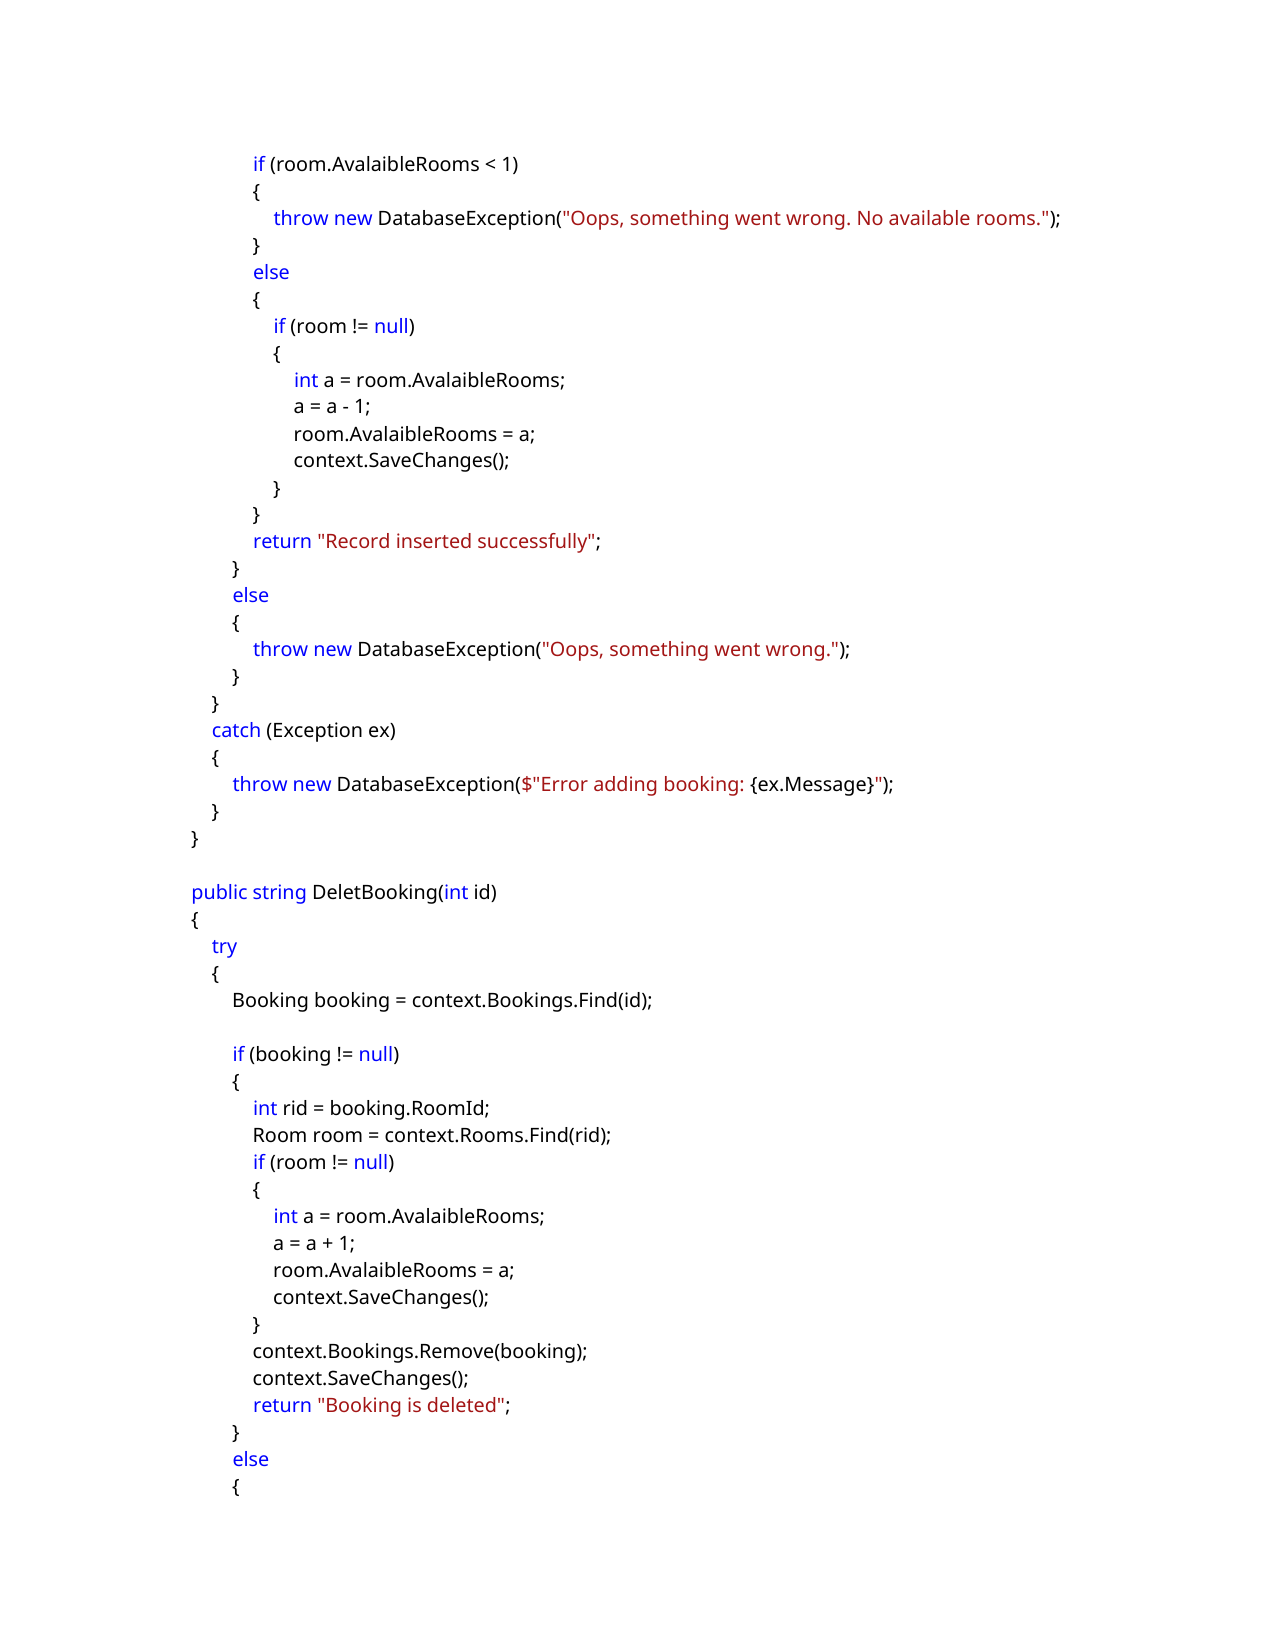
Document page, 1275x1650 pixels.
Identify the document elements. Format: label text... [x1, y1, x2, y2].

text } [150, 797, 1125, 824]
text room.AvalaibleRooms = a; [150, 420, 1125, 447]
text throw new DatabaseException("Oops, something went wrong. No available rooms."); [150, 204, 1125, 231]
text { [150, 609, 1125, 636]
text context.Bookings.Remove(booking); [150, 1337, 1125, 1364]
text catch (Exception ex) [150, 717, 1125, 743]
text int a = room.AvalaibleRooms; [150, 366, 1125, 393]
text int rid = booking.RoomId; [150, 1094, 1125, 1121]
text if (room.AvalaibleRooms < 1) [150, 150, 1125, 177]
text room.AvalaibleRooms = a; [150, 1256, 1125, 1283]
text else [150, 1445, 1125, 1472]
text int a = room.AvalaibleRooms; [150, 1202, 1125, 1229]
text { [150, 285, 1125, 312]
text { [150, 177, 1125, 204]
text { [150, 1067, 1125, 1094]
text a = a - 1; [150, 393, 1125, 420]
text if (room != null) [150, 1148, 1125, 1175]
text if (booking != null) [150, 1040, 1125, 1067]
text { [150, 905, 1125, 932]
text public string DeletBooking(int id) [150, 878, 1125, 905]
text else [150, 582, 1125, 609]
text } [150, 474, 1125, 501]
text } [150, 555, 1125, 582]
text } [150, 1418, 1125, 1445]
text throw new DatabaseException($"Error adding booking: {ex.Message}"); [150, 771, 1125, 797]
text } [150, 689, 1125, 717]
text context.SaveChanges(); [150, 447, 1125, 474]
text { [150, 1472, 1125, 1499]
text { [150, 1175, 1125, 1202]
text throw new DatabaseException("Oops, something went wrong."); [150, 636, 1125, 663]
text Booking booking = context.Bookings.Find(id); [150, 986, 1125, 1013]
text } [150, 231, 1125, 258]
text return "Record inserted successfully"; [150, 528, 1125, 555]
text } [150, 824, 1125, 851]
text Room room = context.Rooms.Find(rid); [150, 1121, 1125, 1148]
text context.SaveChanges(); [150, 1364, 1125, 1391]
text { [150, 959, 1125, 986]
text } [150, 1310, 1125, 1337]
text a = a + 1; [150, 1229, 1125, 1256]
text } [150, 501, 1125, 528]
text return "Booking is deleted"; [150, 1391, 1125, 1418]
text if (room != null) [150, 312, 1125, 339]
text } [150, 663, 1125, 689]
text { [150, 339, 1125, 366]
text else [150, 258, 1125, 285]
text try [150, 932, 1125, 959]
text { [150, 743, 1125, 771]
text context.SaveChanges(); [150, 1283, 1125, 1310]
